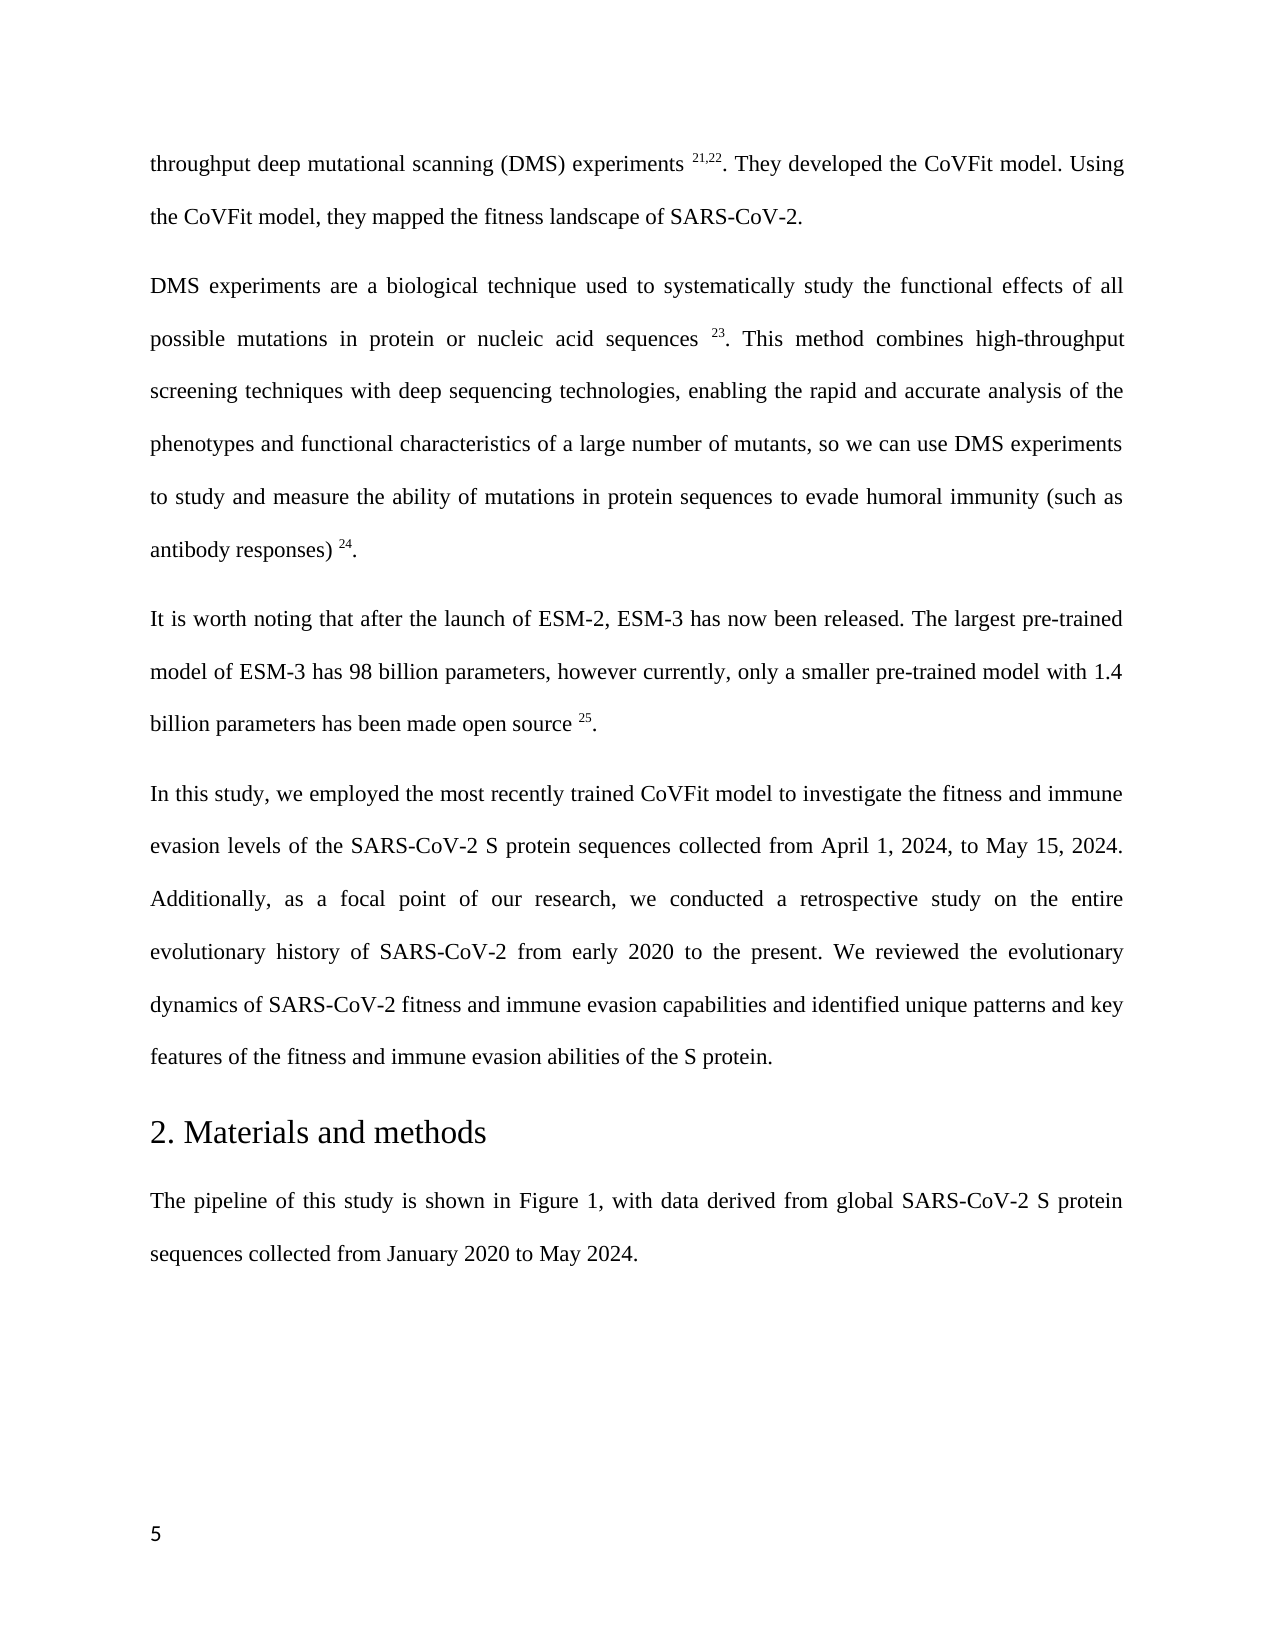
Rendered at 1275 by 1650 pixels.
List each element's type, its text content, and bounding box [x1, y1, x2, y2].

text The pipeline of this study is shown in Figure 1, with data derived from global SARS-CoV-2 S protein sequences collected from January 2020 to May 2024. [150, 1187, 1125, 1266]
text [150, 150, 1125, 229]
text DMS experiments are a biological technique used to systematically study the functional effects of all possible mutations in protein or nucleic acid sequences 23. This method combines high-throughput screening techniques with deep sequencing technologies, enabling the rapid and accurate analysis of the phenotypes and functional characteristics of a large number of mutants, so we can use DMS experiments to study and measure the ability of mutations in protein sequences to evade humoral immunity (such as antibody responses) 24. [150, 272, 1125, 562]
text 2. Materials and methods [150, 1113, 1125, 1151]
text In this study, we employed the most recently trained CoVFit model to investigate the fitness and immune evasion levels of the SARS-CoV-2 S protein sequences collected from April 1, 2024, to May 15, 2024. Additionally, as a focal point of our research, we conducted a retrospective study on the entire evolutionary history of SARS-CoV-2 from early 2020 to the present. We reviewed the evolutionary dynamics of SARS-CoV-2 fitness and immune evasion capabilities and identified unique patterns and key features of the fitness and immune evasion abilities of the S protein. [150, 780, 1125, 1070]
text It is worth noting that after the launch of ESM-2, ESM-3 has now been released. The largest pre-trained model of ESM-3 has 98 billion parameters, however currently, only a smaller pre-trained model with 1.4 billion parameters has been made open source 25. [150, 605, 1125, 737]
